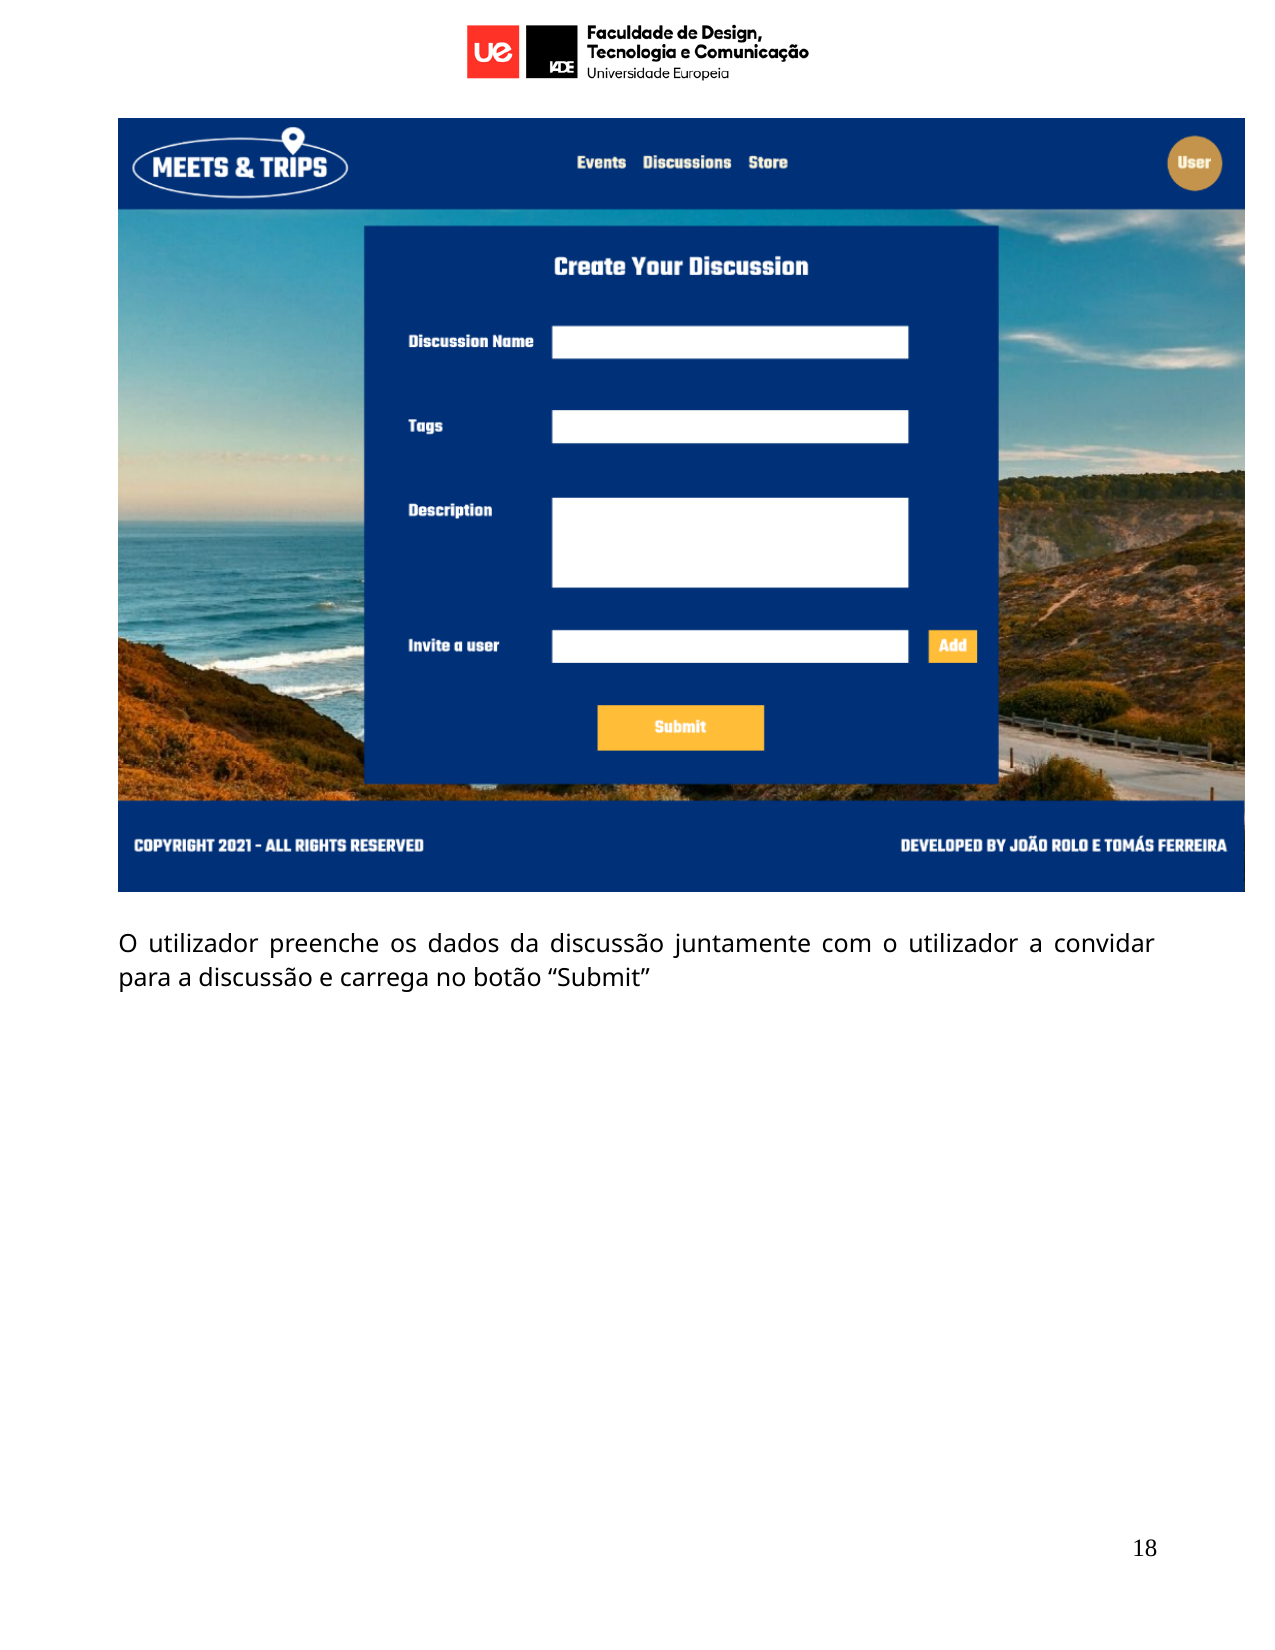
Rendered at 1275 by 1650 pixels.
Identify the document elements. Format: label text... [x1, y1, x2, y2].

picture [440, 5, 835, 100]
text O utilizador preenche os dados da discussão juntamente com o utilizador a convidar para a discussão e carrega no botão “Submit” [118, 926, 1157, 994]
picture [118, 118, 1245, 892]
